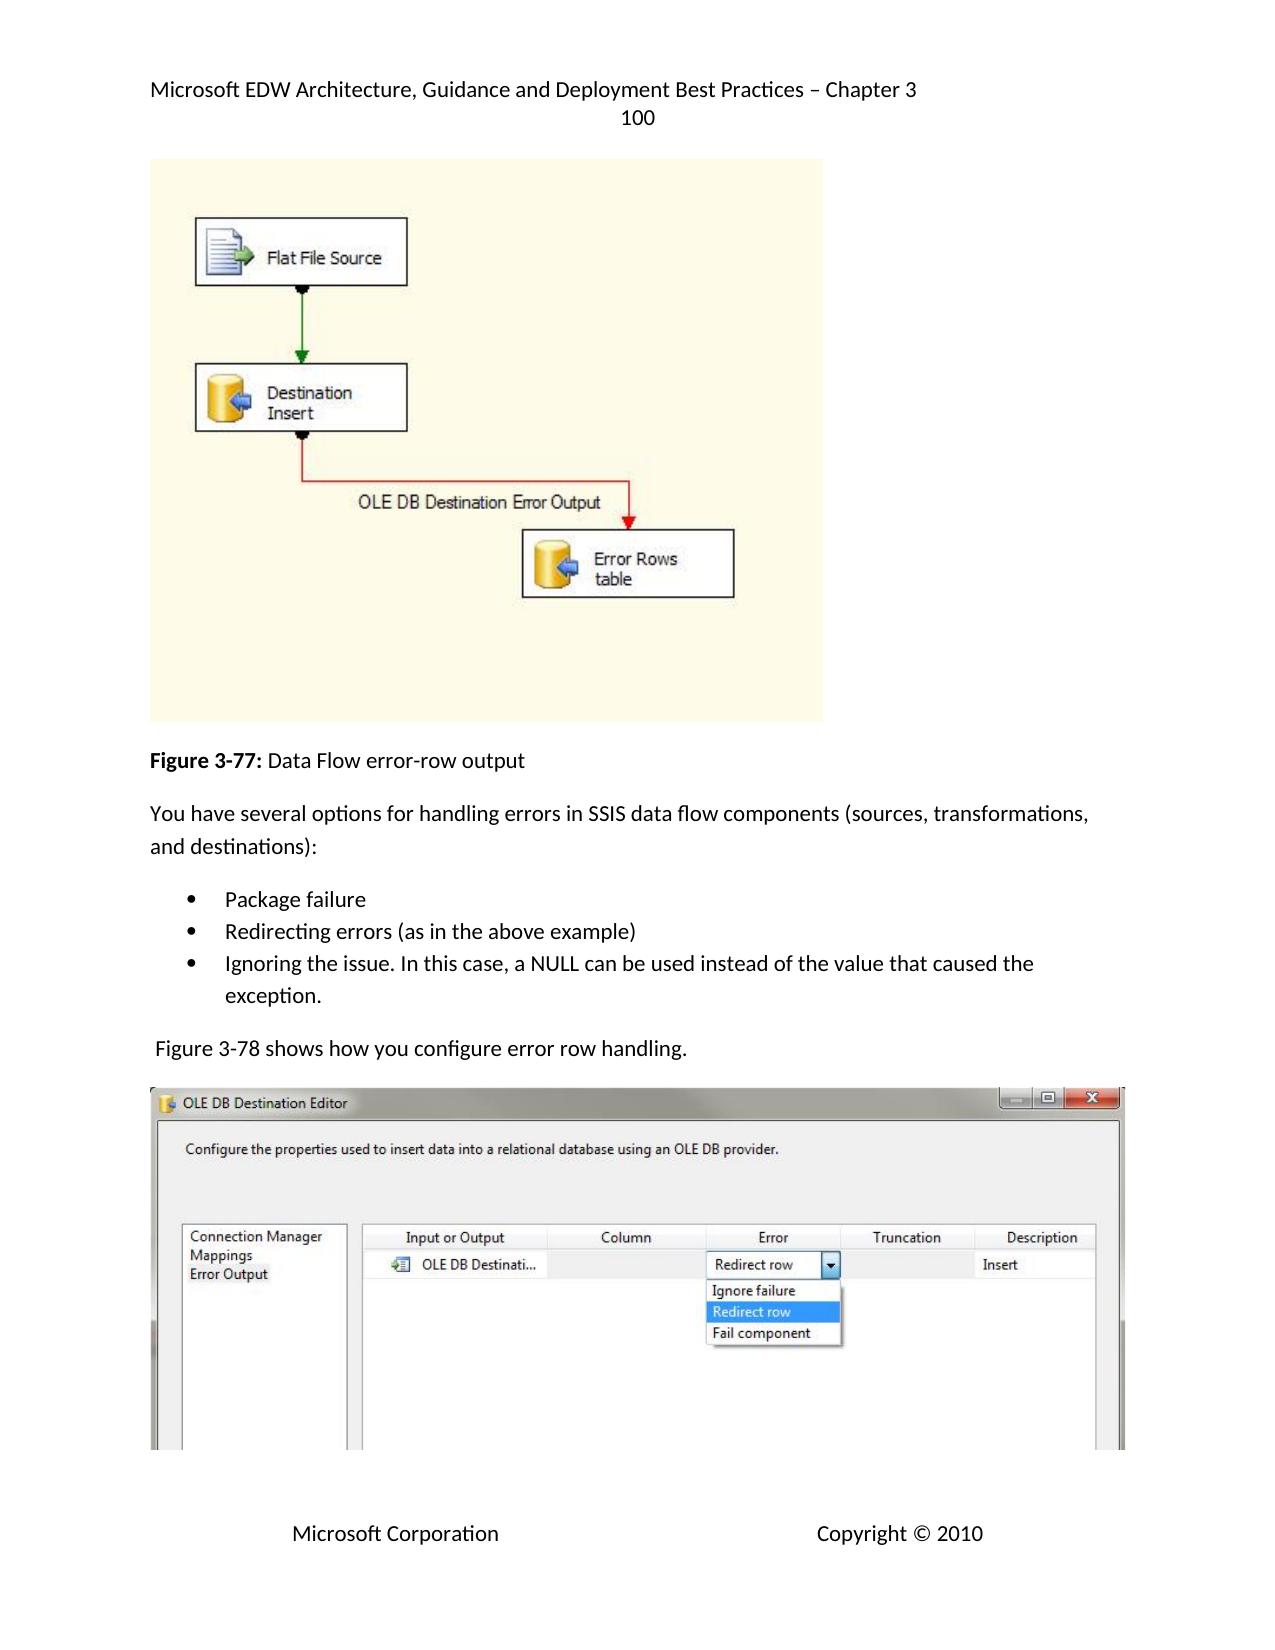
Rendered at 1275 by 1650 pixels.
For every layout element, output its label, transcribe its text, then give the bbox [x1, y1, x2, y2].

text Figure 3-78 shows how you configure error row handling. [150, 1034, 1125, 1062]
list Package failure [187, 885, 1125, 913]
text Figure 3-77: Data Flow error-row output [150, 747, 1125, 774]
picture [150, 1087, 1125, 1450]
list Redirecting errors (as in the above example) [187, 917, 1125, 945]
picture [150, 159, 824, 722]
list Ignoring the issue. In this case, a NULL can be used instead of the value that caused the exception. [187, 949, 1125, 1009]
text You have several options for handling errors in SSIS data flow components (sources, transformations, and destinations): [150, 799, 1125, 860]
